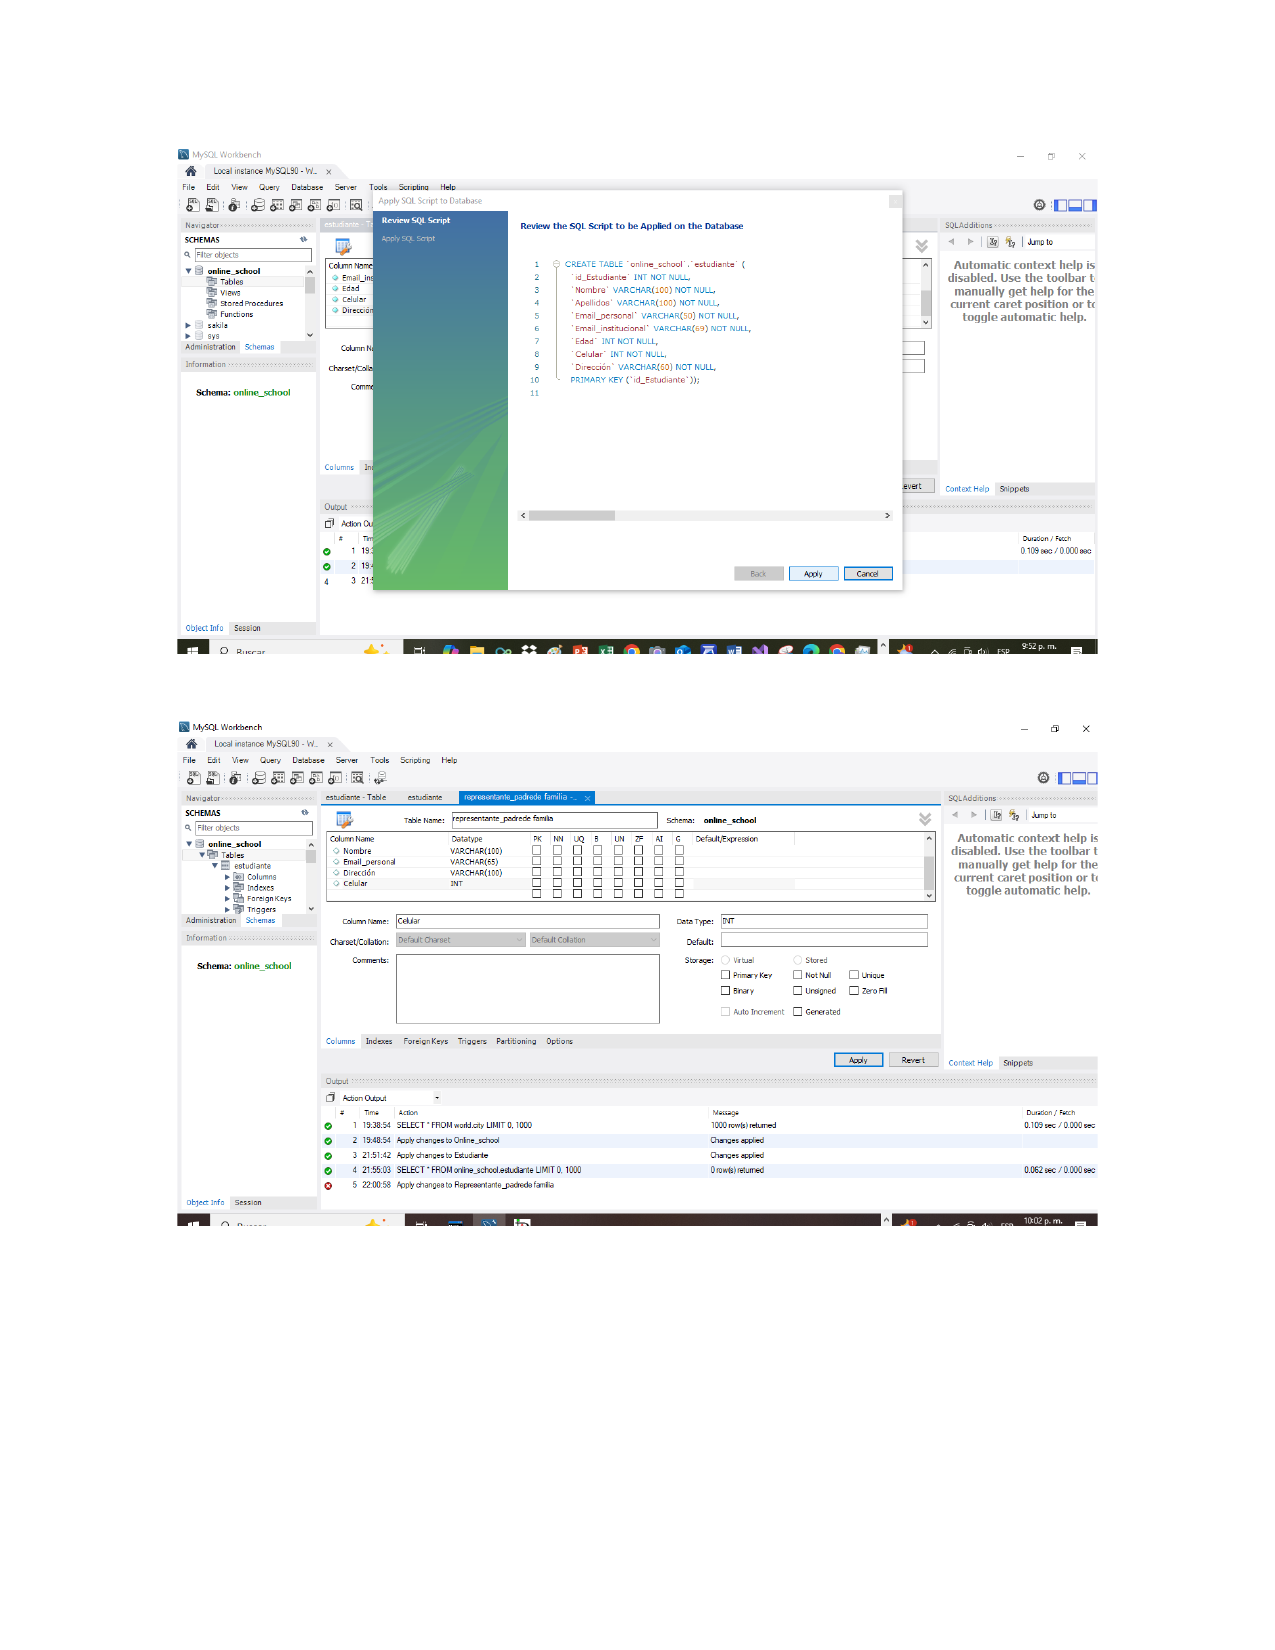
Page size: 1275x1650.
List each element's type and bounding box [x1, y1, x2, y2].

picture [177, 147, 1098, 654]
picture [177, 719, 1098, 1226]
